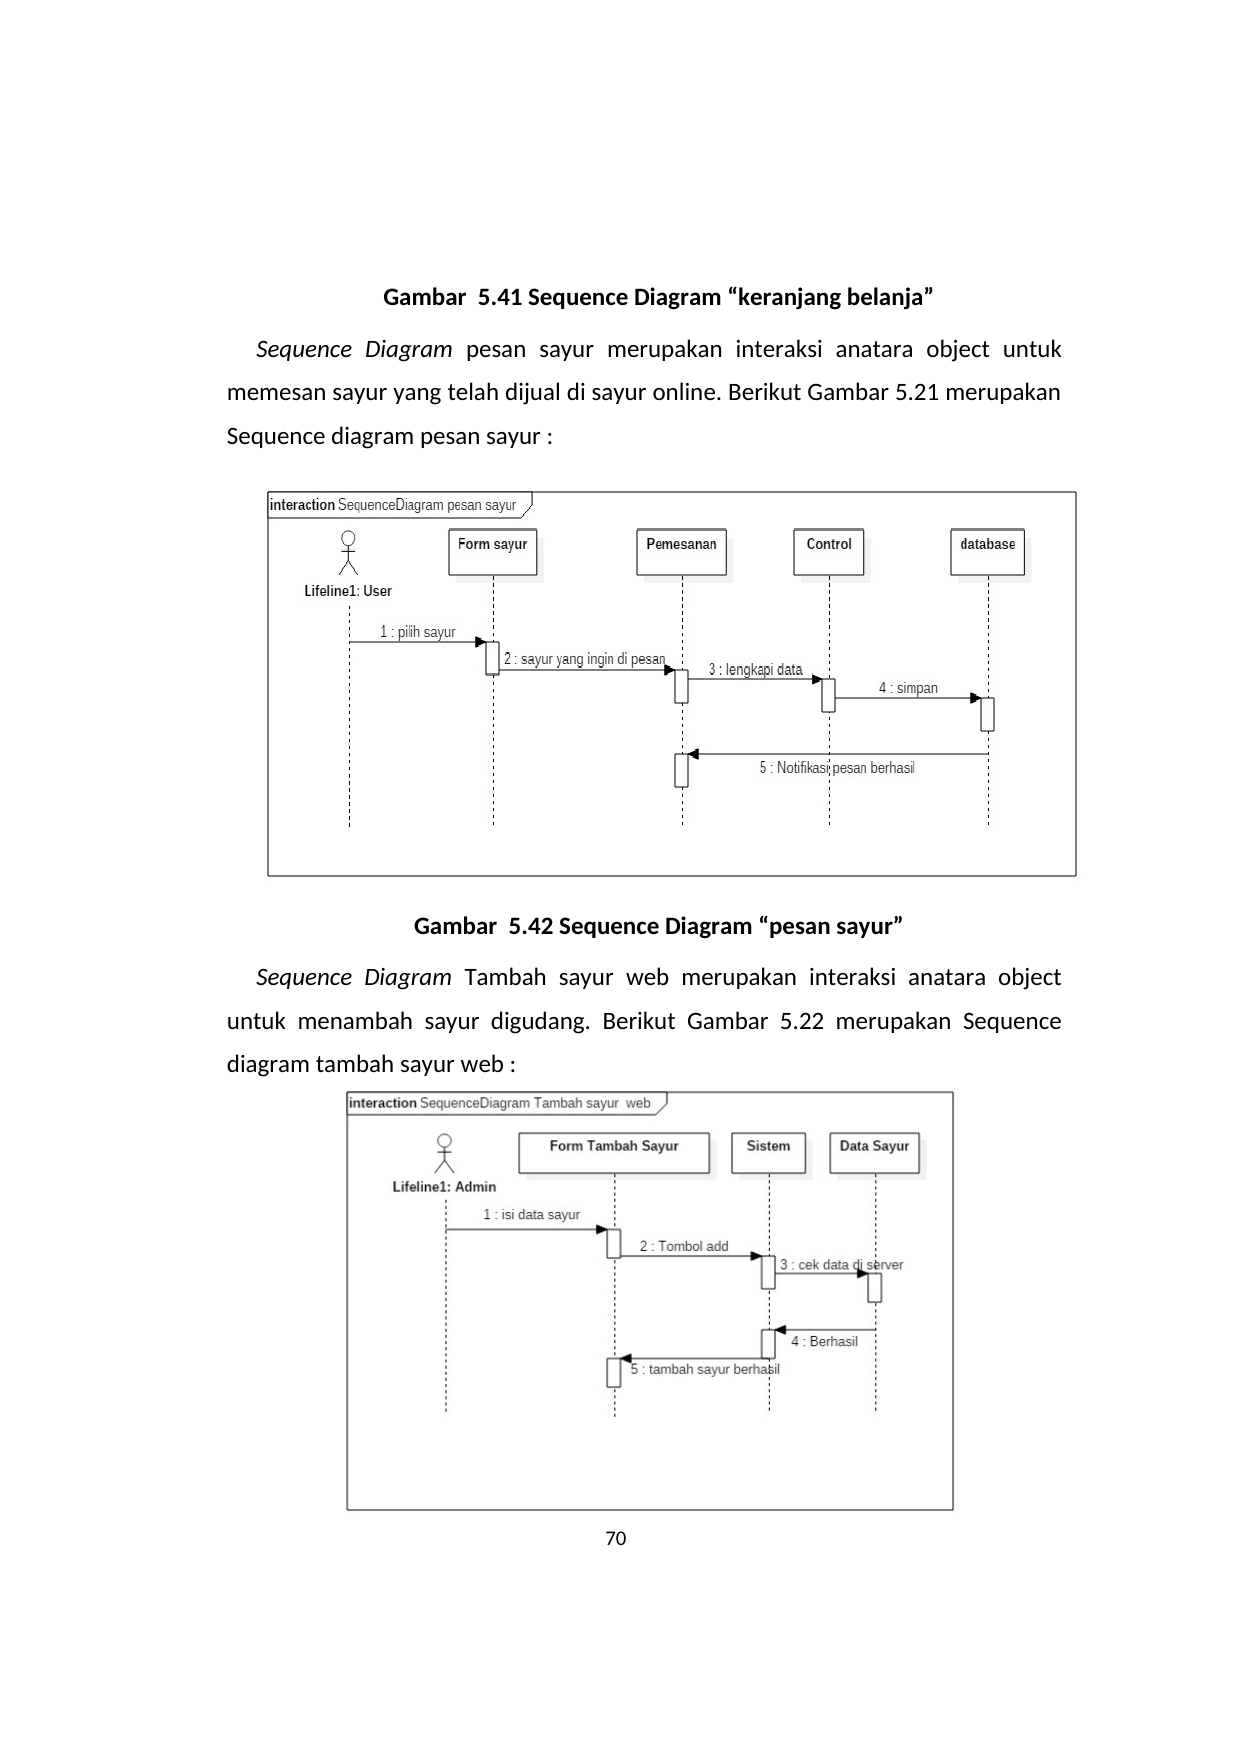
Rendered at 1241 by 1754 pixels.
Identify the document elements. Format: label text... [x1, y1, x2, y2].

subtitle Gambar 5.41 Sequence Diagram “keranjang belanja” [226, 282, 1092, 312]
picture [337, 1082, 994, 1551]
picture [258, 481, 1115, 923]
text Sequence Diagram Tambah sayur web merupakan interaksi anatara object untuk menambah sayur digudang. Berikut Gambar 5.22 merupakan Sequence diagram tambah sayur web : [227, 962, 1062, 1079]
subtitle Gambar 5.42 Sequence Diagram “pesan sayur” [226, 910, 1092, 941]
text Sequence Diagram pesan sayur merupakan interaksi anatara object untuk memesan sayur yang telah dijual di sayur online. Berikut Gambar 5.21 merupakan Sequence diagram pesan sayur : [227, 333, 1062, 451]
